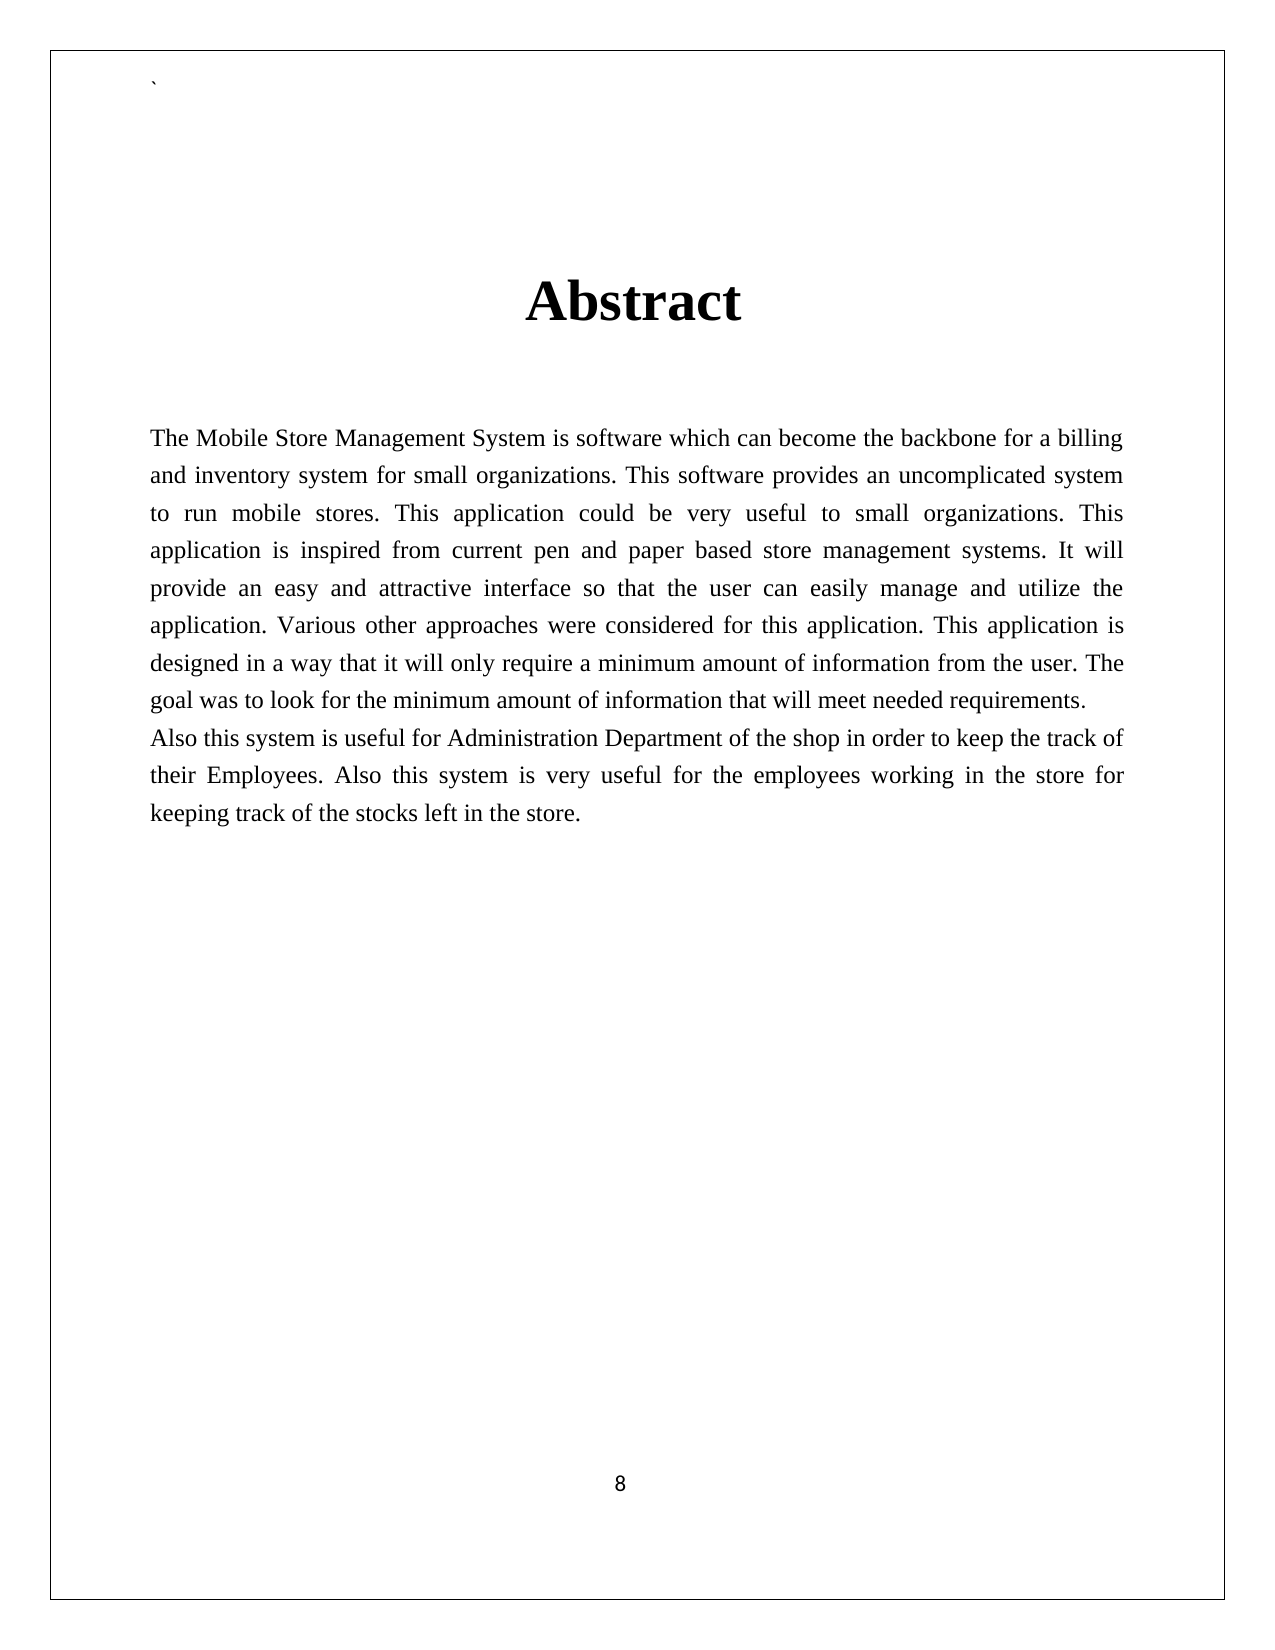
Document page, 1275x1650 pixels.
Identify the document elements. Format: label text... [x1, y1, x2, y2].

text Abstract [450, 266, 1125, 333]
text The Mobile Store Management System is software which can become the backbone for a billing and inventory system for small organizations. This software provides an uncomplicated system to run mobile stores. This application could be very useful to small organizations. This application is inspired from current pen and paper based store management systems. It will provide an easy and attractive interface so that the user can easily manage and utilize the application. Various other approaches were considered for this application. This application is designed in a way that it will only require a minimum amount of information from the user. The goal was to look for the minimum amount of information that will meet needed requirements. [150, 414, 1125, 714]
text Also this system is useful for Administration Department of the shop in order to keep the track of their Employees. Also this system is very useful for the employees working in the store for keeping track of the stocks left in the store. [150, 714, 1125, 827]
